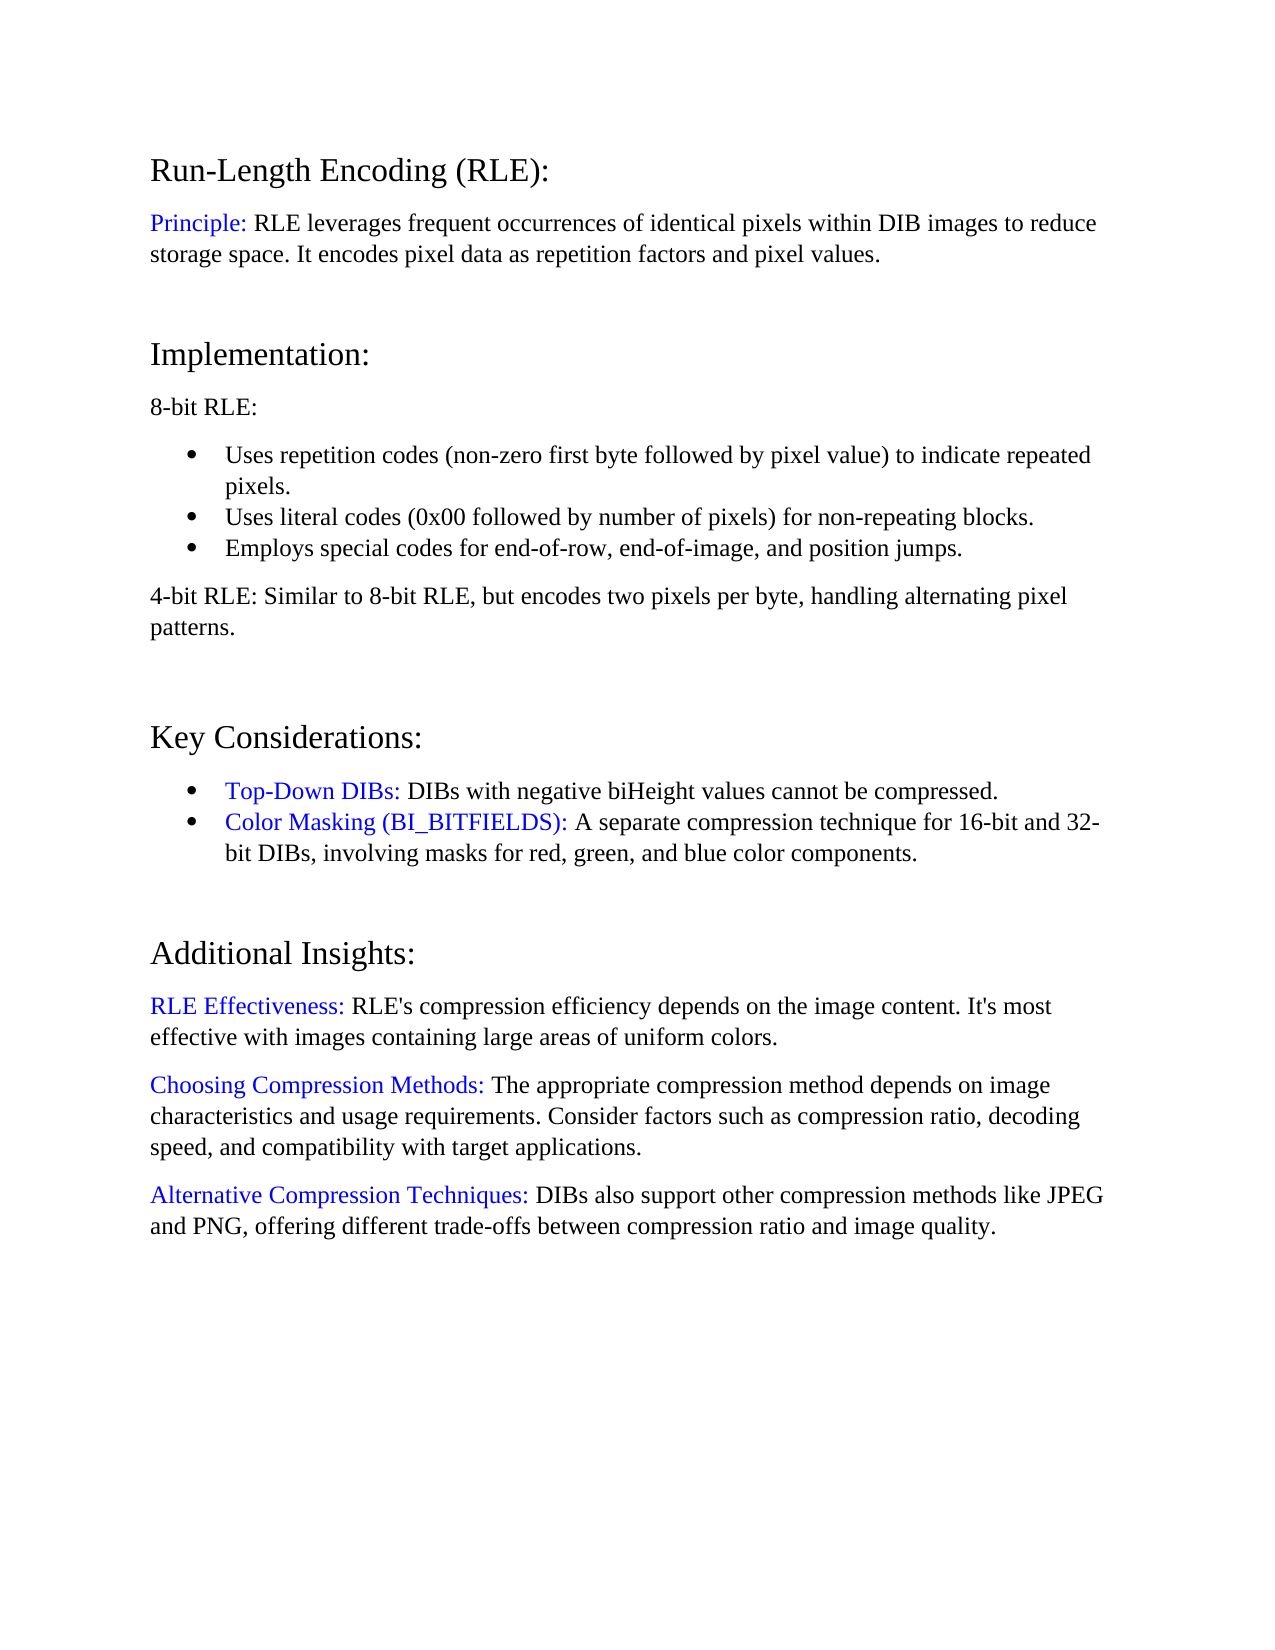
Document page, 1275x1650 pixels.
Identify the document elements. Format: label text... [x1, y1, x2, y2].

text RLE Effectiveness: RLE's compression efficiency depends on the image content. It's most effective with images containing large areas of uniform colors. [150, 991, 1125, 1051]
text Alternative Compression Techniques: DIBs also support other compression methods like JPEG and PNG, offering different trade-offs between compression ratio and image quality. [150, 1180, 1125, 1240]
text Run-Length Encoding (RLE): [150, 150, 1125, 188]
text 4-bit RLE: Similar to 8-bit RLE, but encodes two pixels per byte, handling alternating pixel patterns. [150, 581, 1125, 641]
text Key Considerations: [150, 718, 1125, 756]
text Implementation: [150, 334, 1125, 373]
text Choosing Compression Methods: The appropriate compression method depends on image characteristics and usage requirements. Consider factors such as compression ratio, decoding speed, and compatibility with target applications. [150, 1070, 1125, 1161]
text 8-bit RLE: [150, 392, 1125, 421]
list Uses literal codes (0x00 followed by number of pixels) for non-repeating blocks. [187, 502, 1125, 531]
list Color Masking (BI_BITFIELDS): A separate compression technique for 16-bit and 32-bit DIBs, involving masks for red, green, and blue color components. [187, 807, 1125, 867]
text Principle: RLE leverages frequent occurrences of identical pixels within DIB images to reduce storage space. It encodes pixel data as repetition factors and pixel values. [150, 208, 1125, 268]
text Additional Insights: [150, 933, 1125, 972]
list Top-Down DIBs: DIBs with negative biHeight values cannot be compressed. [187, 776, 1125, 804]
list Uses repetition codes (non-zero first byte followed by pixel value) to indicate repeated pixels. [187, 440, 1125, 500]
list Employs special codes for end-of-row, end-of-image, and position jumps. [187, 533, 1125, 562]
